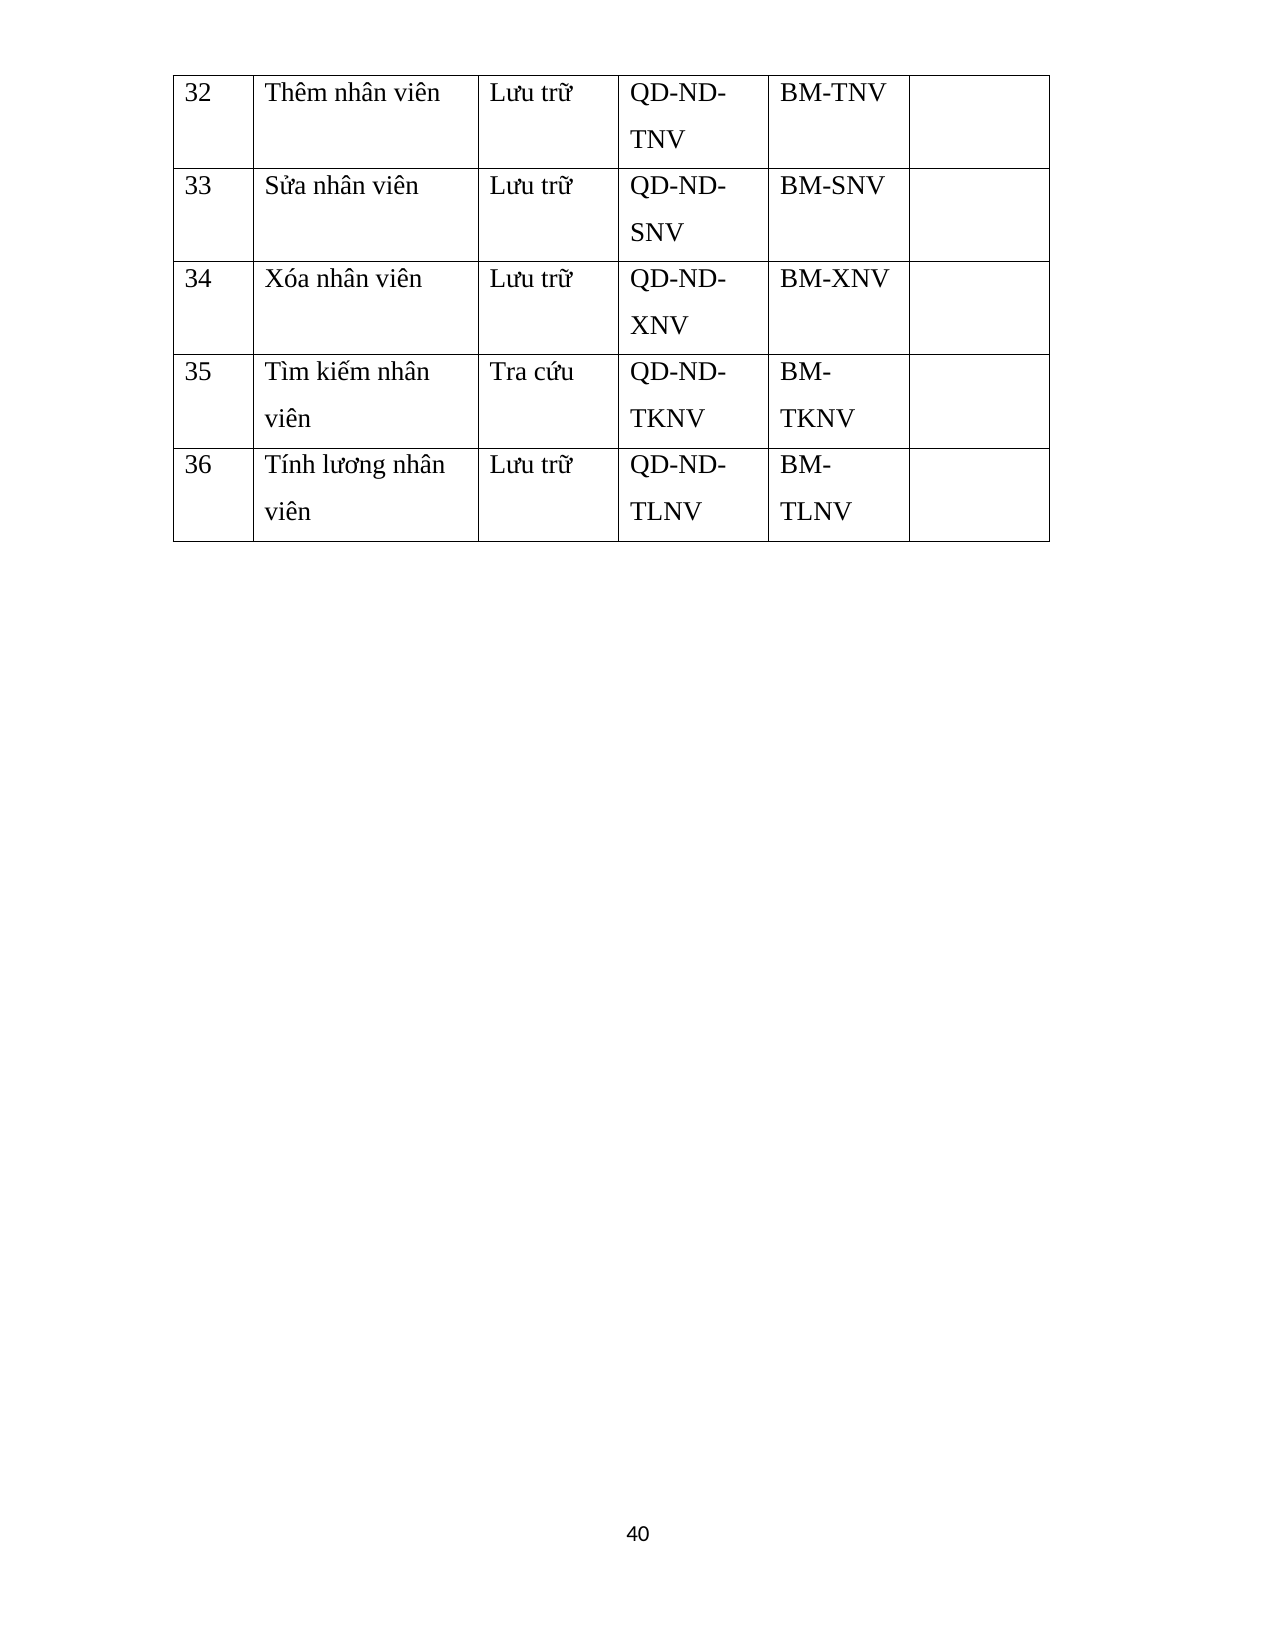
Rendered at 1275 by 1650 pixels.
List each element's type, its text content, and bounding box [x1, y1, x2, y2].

table_cell Tính lương nhân viên [254, 449, 478, 541]
table_cell Lưu trữ [479, 449, 618, 541]
table_cell [910, 169, 1049, 261]
table_cell Sửa nhân viên [254, 169, 478, 261]
table_cell Xóa nhân viên [254, 262, 478, 354]
table_cell Lưu trữ [479, 76, 618, 168]
table_cell Lưu trữ [479, 262, 618, 354]
table_cell Lưu trữ [479, 169, 618, 261]
table_cell [910, 355, 1049, 447]
table_cell BM-TLNV [769, 449, 909, 541]
table_cell 34 [174, 262, 253, 354]
table_cell BM-TKNV [769, 355, 909, 447]
table_cell Thêm nhân viên [254, 76, 478, 168]
table_cell [910, 76, 1049, 168]
table_cell QD-ND-TNV [619, 76, 768, 168]
table_cell 36 [174, 449, 253, 541]
table_cell BM-SNV [769, 169, 909, 261]
table_cell [910, 449, 1049, 541]
table_cell QD-ND-SNV [619, 169, 768, 261]
table_cell QD-ND-TLNV [619, 449, 768, 541]
table_cell QD-ND-XNV [619, 262, 768, 354]
table_cell [910, 262, 1049, 354]
table_cell 33 [174, 169, 253, 261]
table_cell BM-XNV [769, 262, 909, 354]
table_cell 32 [174, 76, 253, 168]
table_cell Tìm kiếm nhân viên [254, 355, 478, 447]
table_cell Tra cứu [479, 355, 618, 447]
table_cell BM-TNV [769, 76, 909, 168]
table_cell 35 [174, 355, 253, 447]
table_cell QD-ND-TKNV [619, 355, 768, 447]
